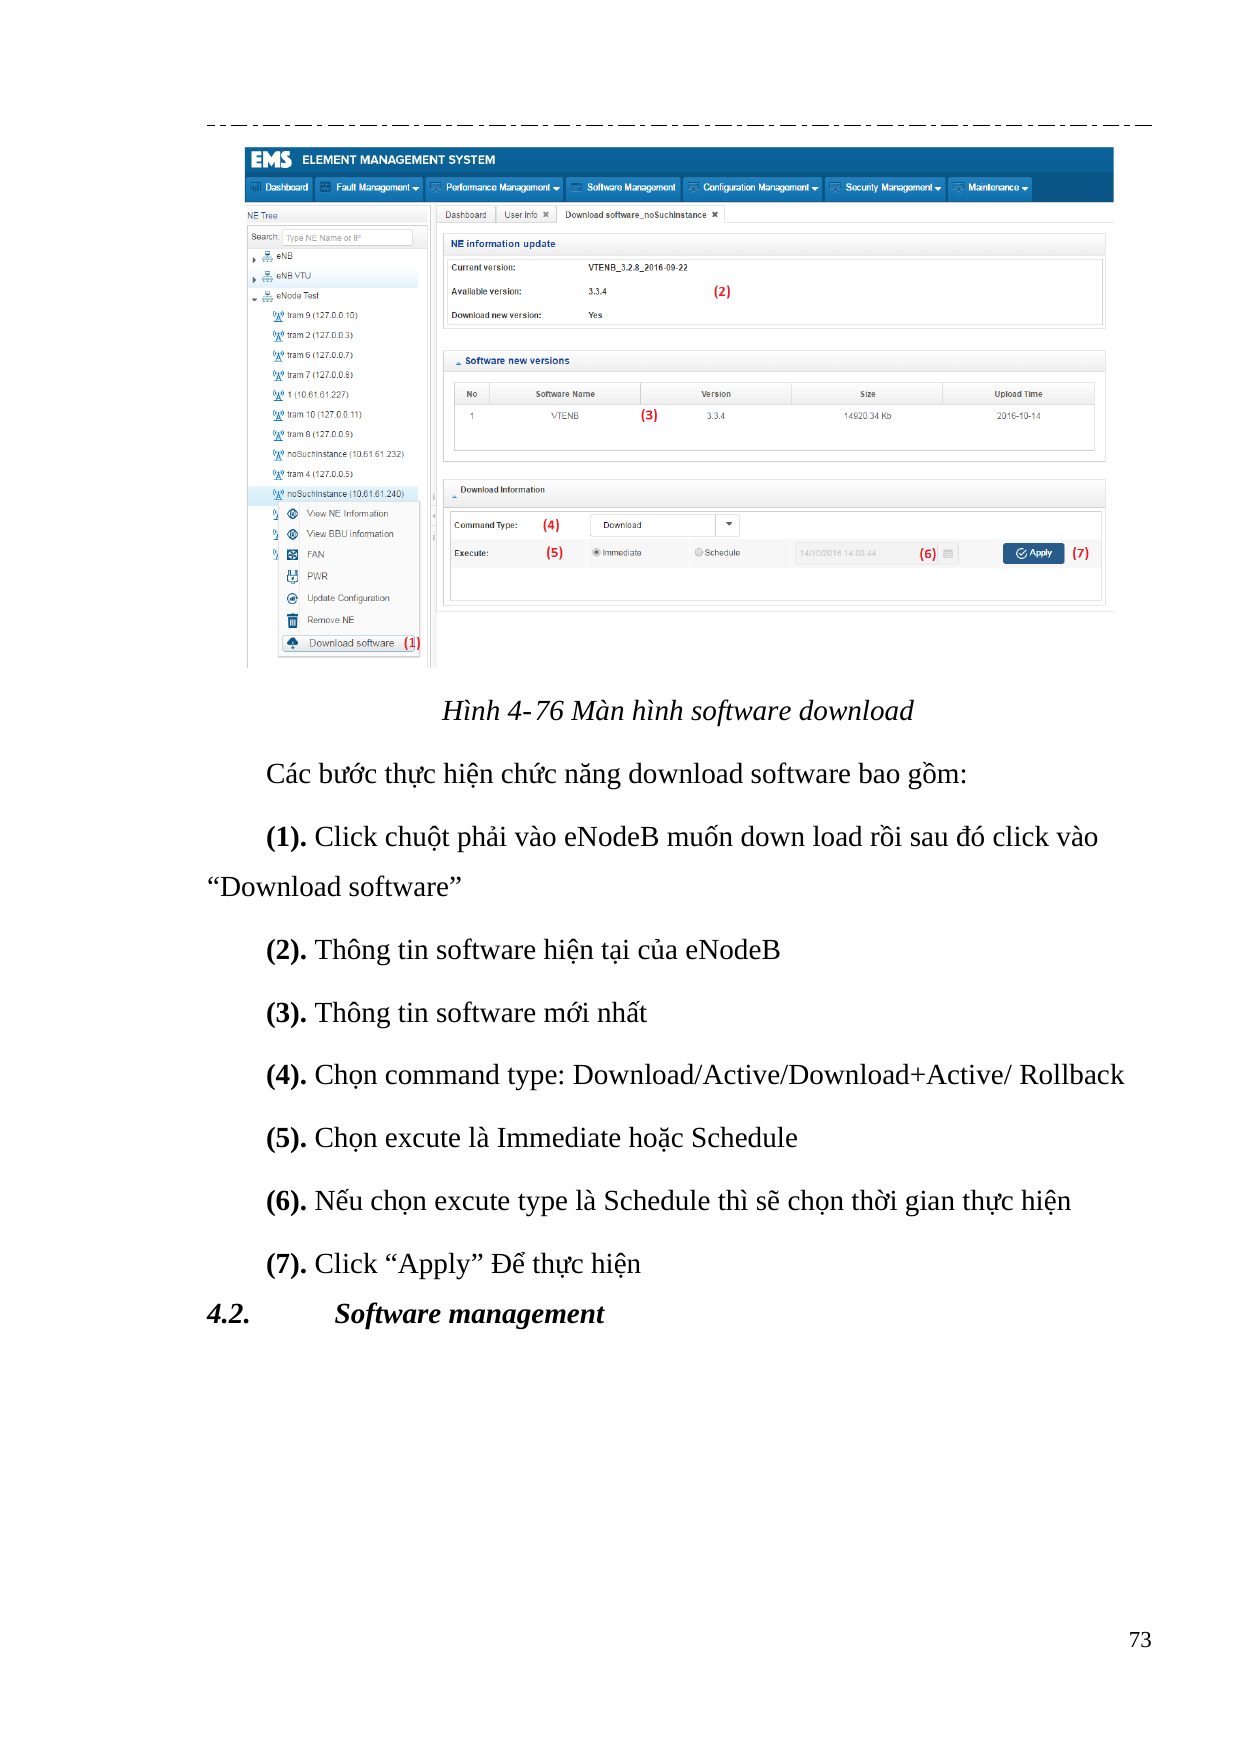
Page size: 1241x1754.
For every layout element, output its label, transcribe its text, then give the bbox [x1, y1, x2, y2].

text (5). Chọn excute là Immediate hoặc Schedule [207, 1120, 1152, 1154]
text (4). Chọn command type: Download/Active/Download+Active/ Rollback [207, 1057, 1152, 1091]
subtitle Software management [207, 1296, 1152, 1330]
text (2). Thông tin software hiện tại của eNodeB [207, 932, 1152, 965]
text (6). Nếu chọn excute type là Schedule thì sẽ chọn thời gian thực hiện [207, 1183, 1152, 1217]
text (7). Click “Apply” Để thực hiện [207, 1246, 1152, 1279]
text Các bước thực hiện chức năng download software bao gồm: [207, 756, 1152, 789]
picture [244, 147, 1114, 668]
text (1). Click chuột phải vào eNodeB muốn down load rồi sau đó click vào “Download software” [207, 819, 1152, 903]
text (3). Thông tin software mới nhất [207, 995, 1152, 1028]
